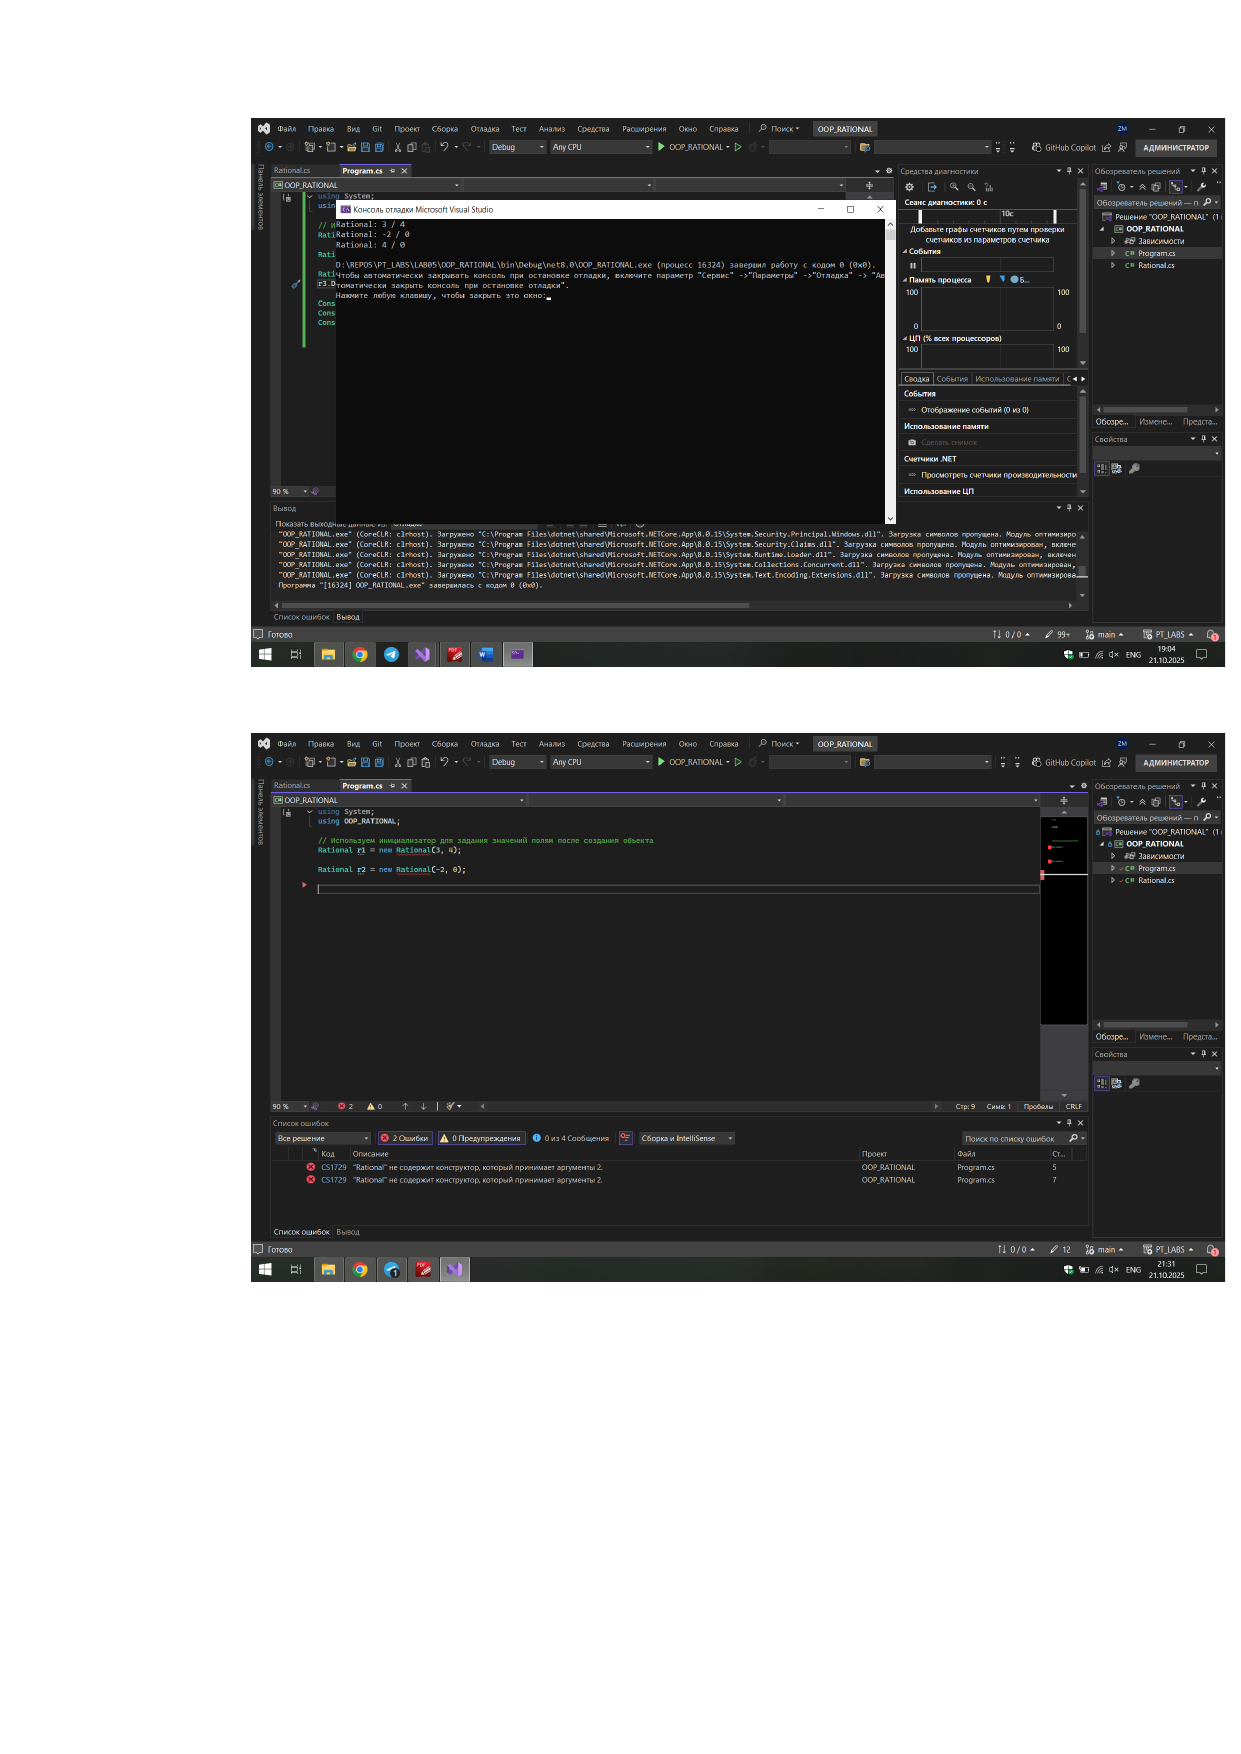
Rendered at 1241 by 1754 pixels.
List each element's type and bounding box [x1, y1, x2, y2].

picture [251, 118, 1226, 667]
picture [251, 733, 1226, 1282]
